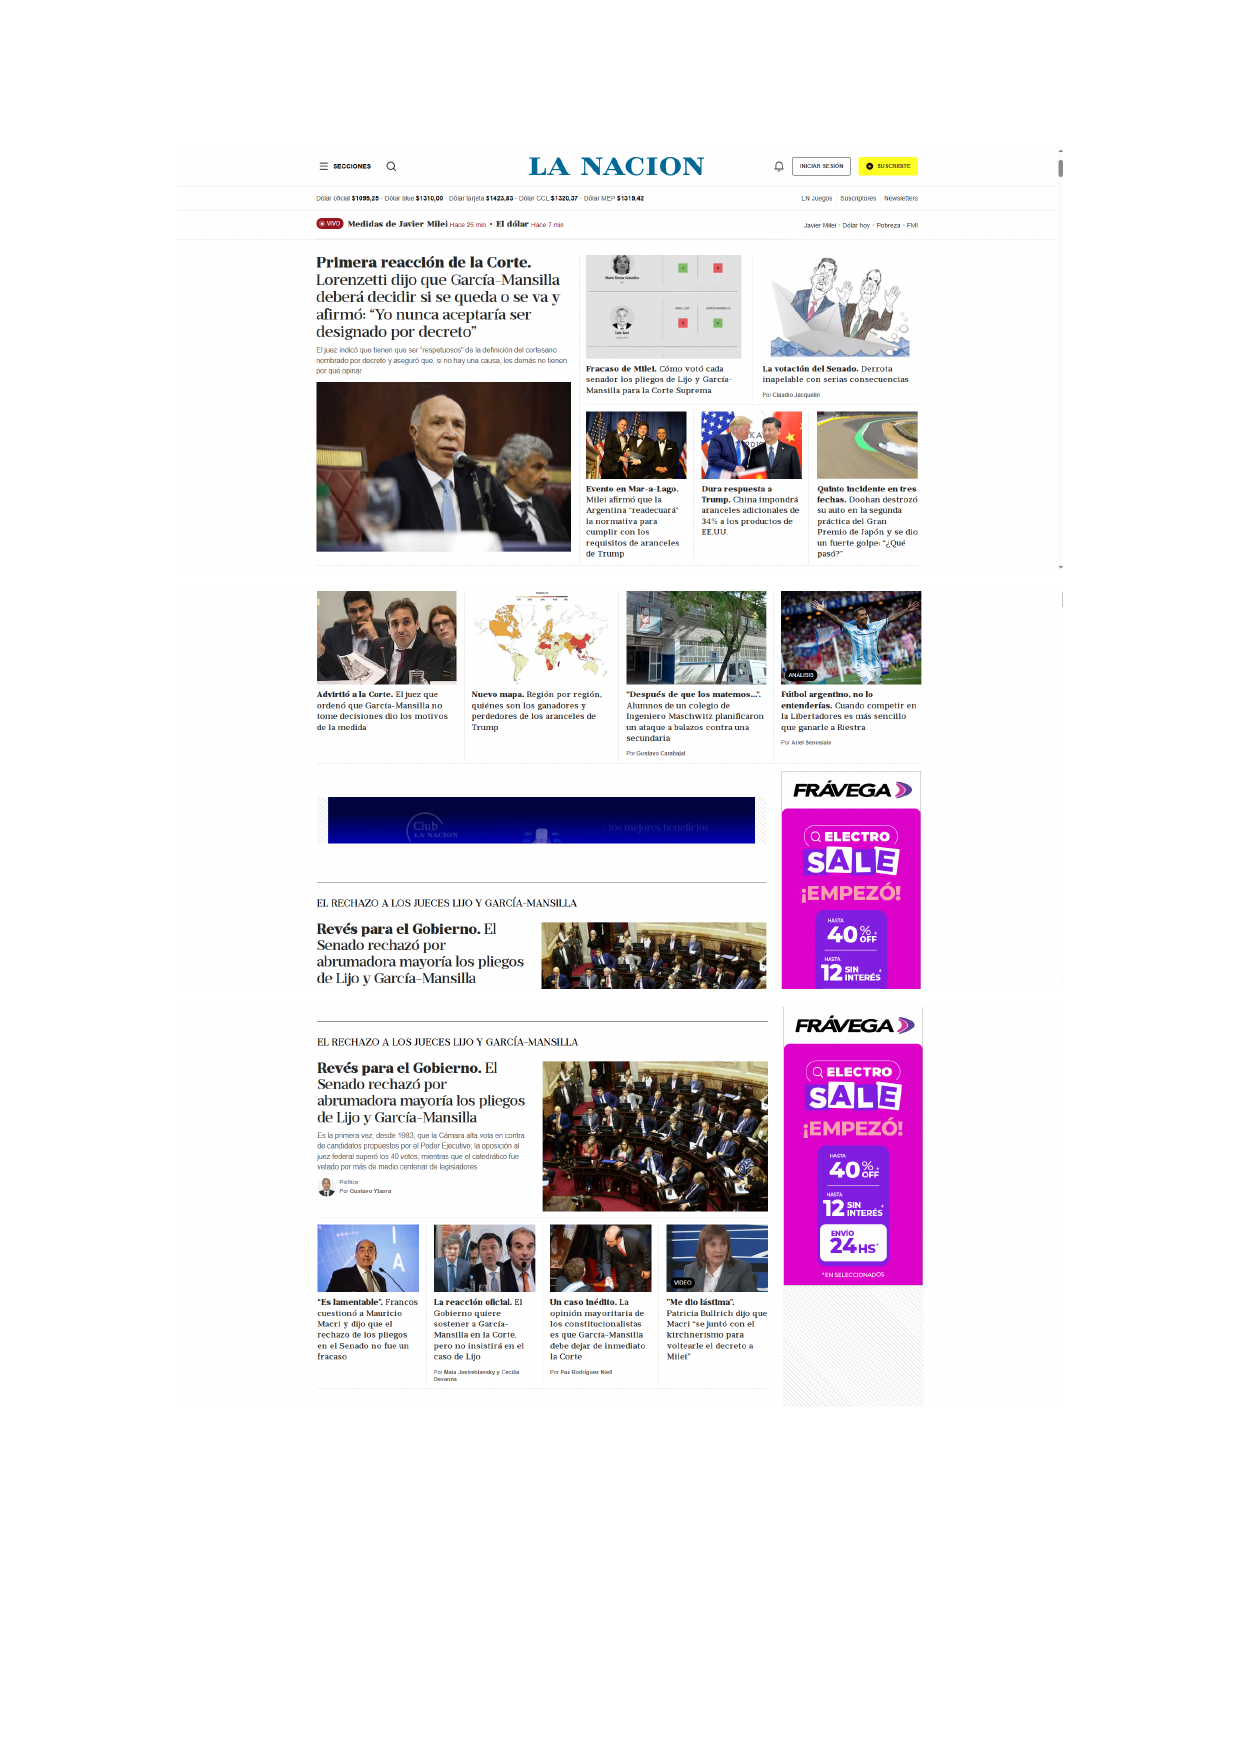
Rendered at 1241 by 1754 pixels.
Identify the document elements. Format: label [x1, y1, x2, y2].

picture [177, 147, 1063, 570]
picture [177, 1007, 1063, 1407]
picture [177, 588, 1063, 989]
